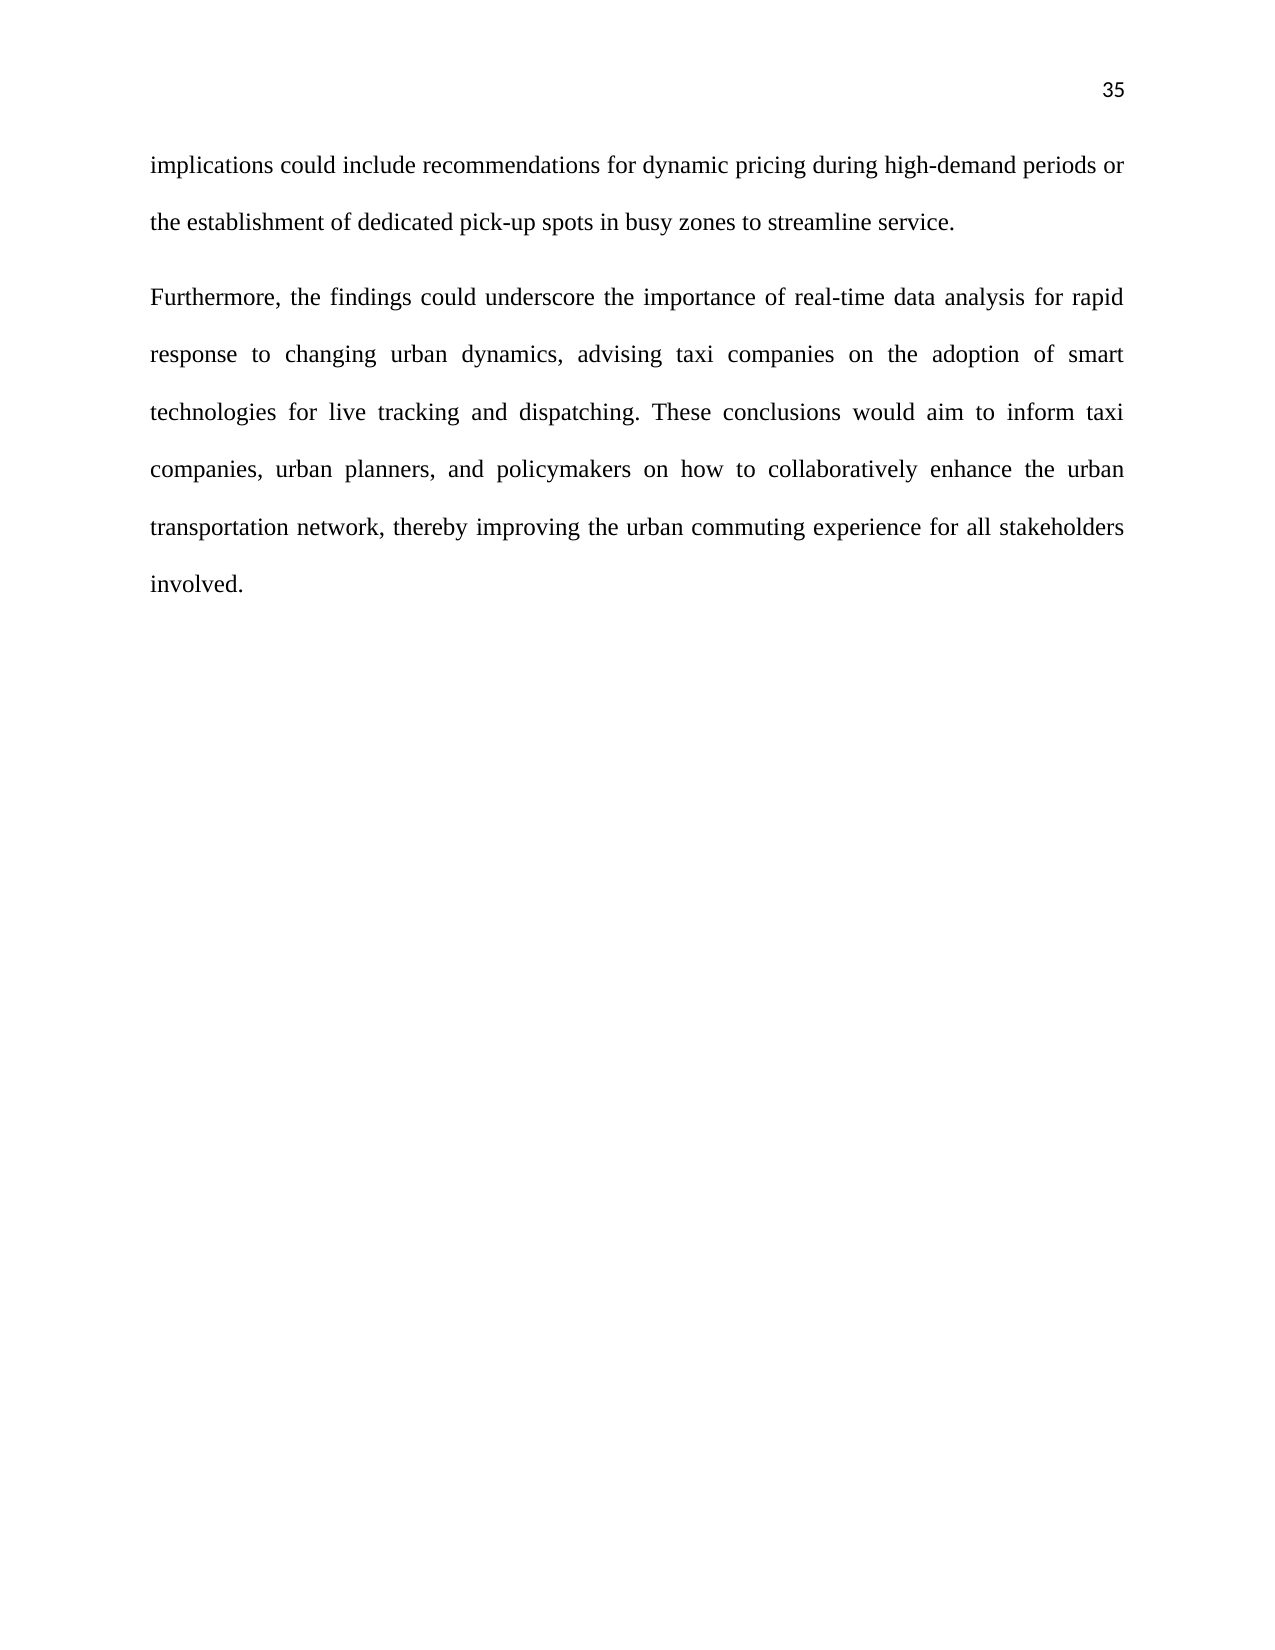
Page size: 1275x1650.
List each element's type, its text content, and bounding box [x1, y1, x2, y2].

text Furthermore, the findings could underscore the importance of real-time data analysis for rapid response to changing urban dynamics, advising taxi companies on the adoption of smart technologies for live tracking and dispatching. These conclusions would aim to inform taxi companies, urban planners, and policymakers on how to collaboratively enhance the urban transportation network, thereby improving the urban commuting experience for all stakeholders involved. [150, 282, 1125, 598]
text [150, 150, 1125, 236]
